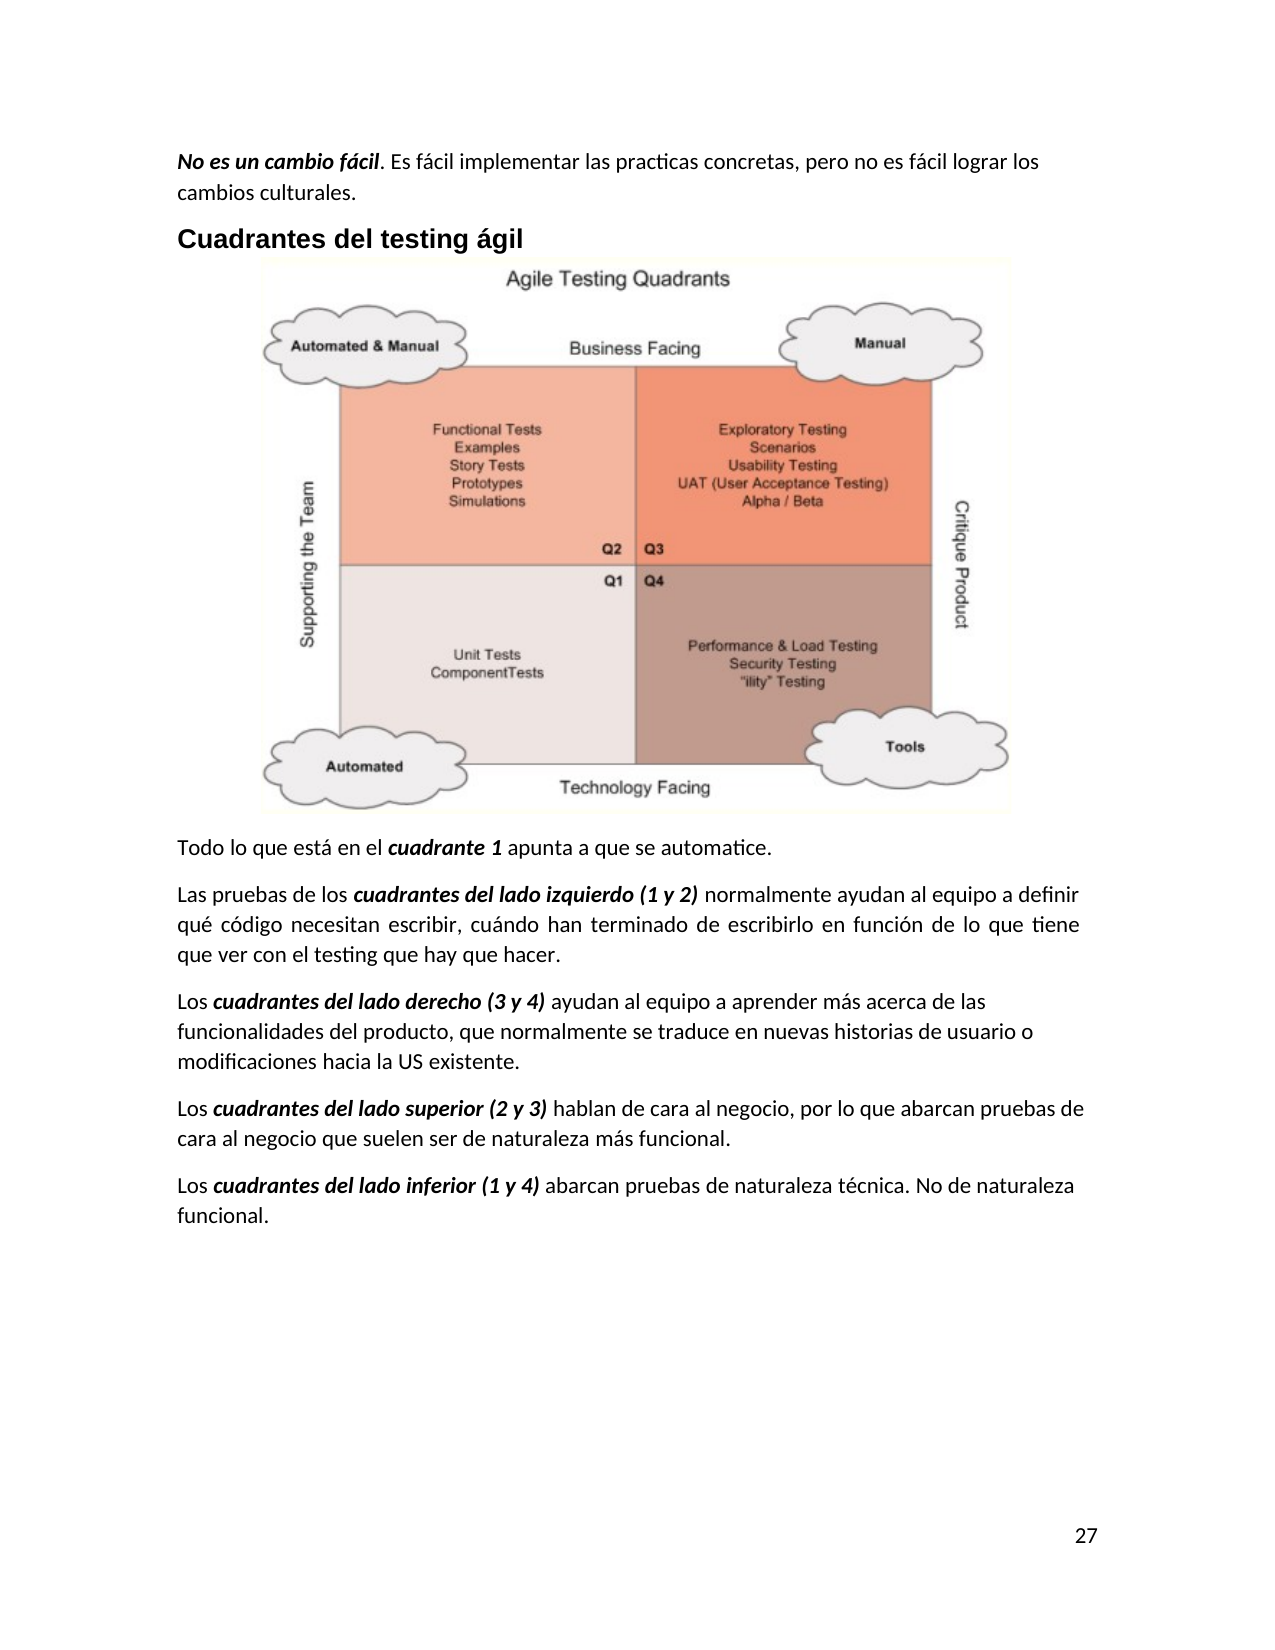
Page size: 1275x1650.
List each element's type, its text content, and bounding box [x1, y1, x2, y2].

text No es un cambio fácil. Es fácil implementar las practicas concretas, pero no es fácil lograr los cambios culturales. [177, 147, 1096, 206]
text Los cuadrantes del lado superior (2 y 3) hablan de cara al negocio, por lo que abarcan pruebas de cara al negocio que suelen ser de naturaleza más funcional. [177, 1094, 1085, 1152]
text Las pruebas de los cuadrantes del lado izquierdo (1 y 2) normalmente ayudan al equipo a definir qué código necesitan escribir, cuándo han terminado de escribirlo en función de lo que tiene que ver con el testing que hay que hacer. [177, 880, 1080, 968]
subtitle Cuadrantes del testing ágil [177, 223, 1256, 254]
picture [260, 257, 1012, 814]
text Los cuadrantes del lado derecho (3 y 4) ayudan al equipo a aprender más acerca de las funcionalidades del producto, que normalmente se traduce en nuevas historias de usuario o modificaciones hacia la US existente. [177, 987, 1037, 1075]
text Los cuadrantes del lado inferior (1 y 4) abarcan pruebas de naturaleza técnica. No de naturaleza funcional. [177, 1171, 1096, 1229]
